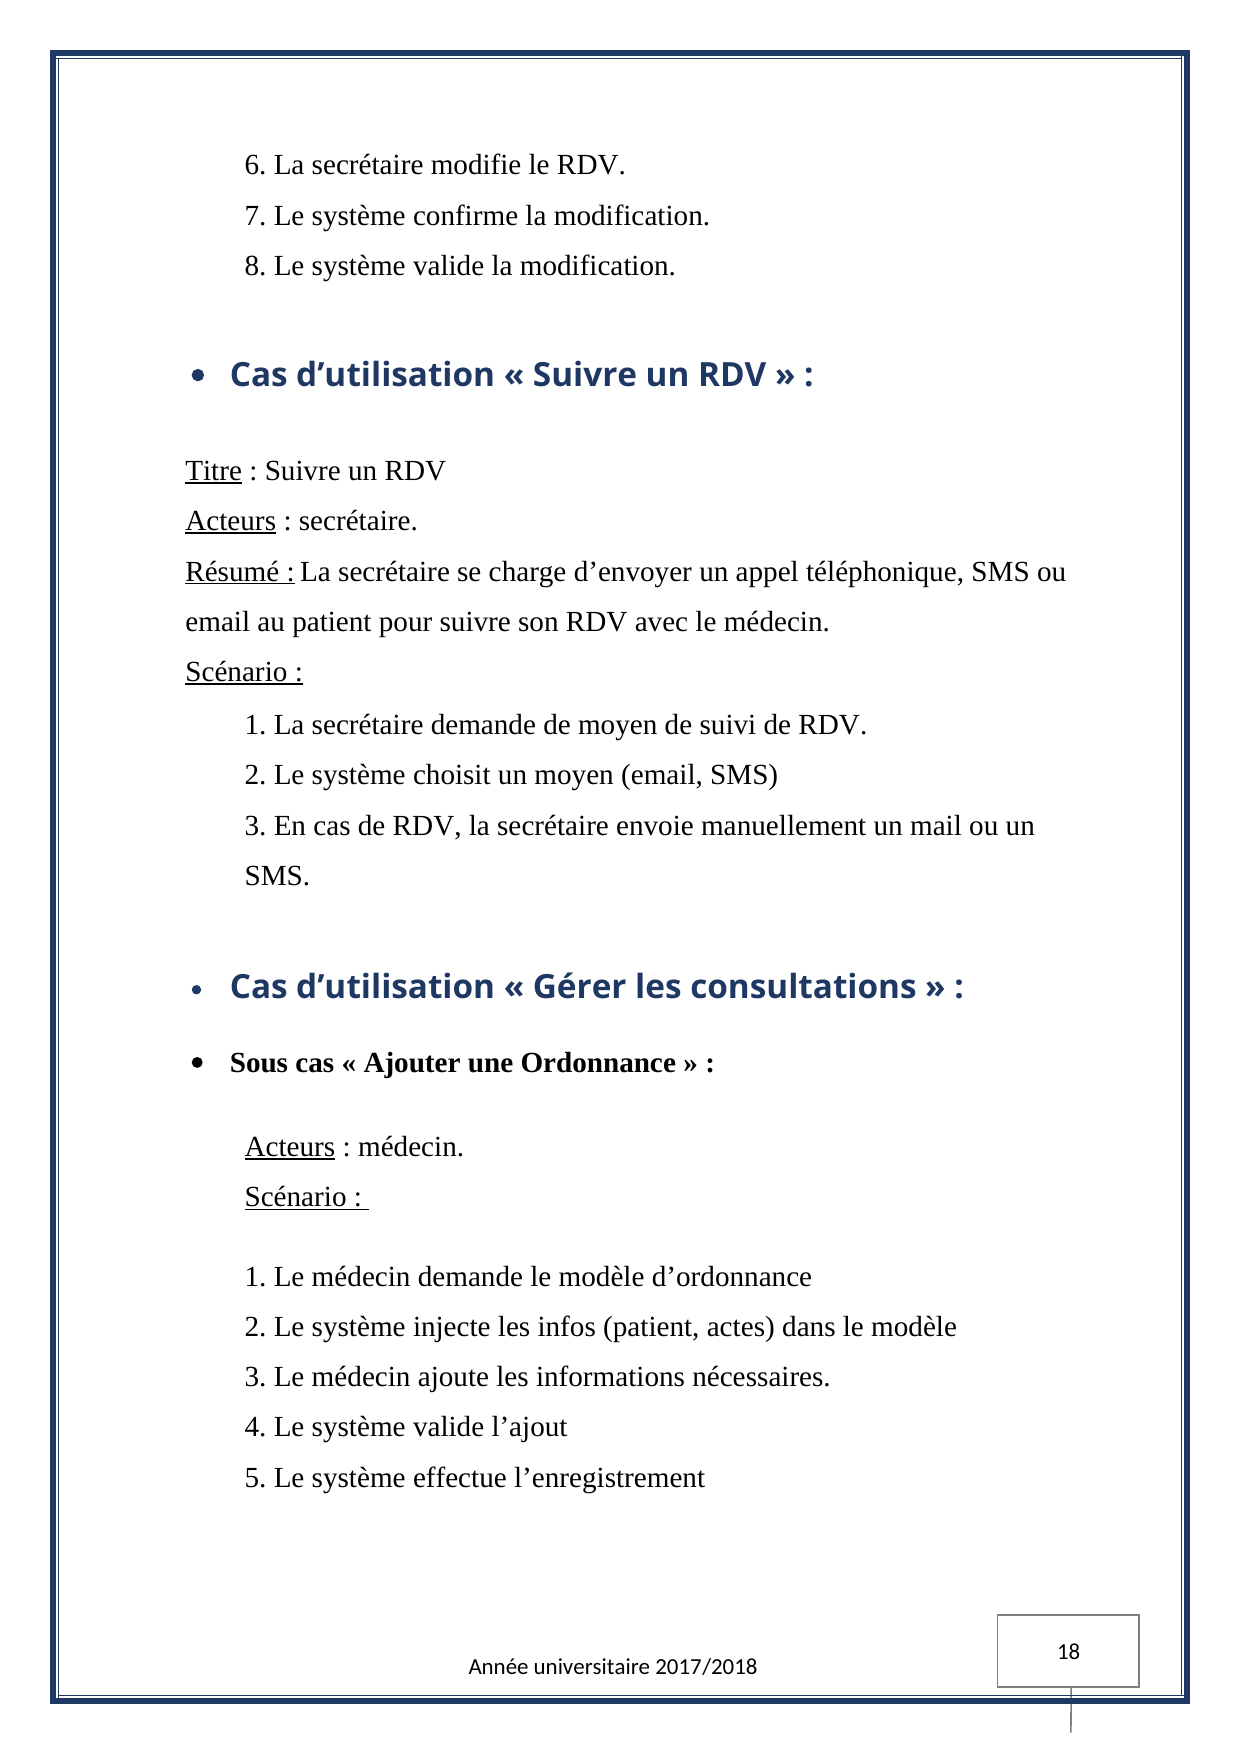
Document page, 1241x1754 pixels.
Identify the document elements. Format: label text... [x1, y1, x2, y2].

text 1. Le médecin demande le modèle d’ordonnance [244, 1259, 1093, 1292]
text 8. Le système valide la modification. [244, 248, 1093, 282]
text 6. La secrétaire modifie le RDV. [244, 147, 1093, 181]
text 7. Le système confirme la modification. [244, 198, 1093, 231]
list Scénario : [185, 654, 1093, 688]
text Acteurs : secrétaire. [185, 503, 1093, 537]
text Acteurs : médecin. [244, 1129, 1093, 1163]
text 4. Le système valide l’ajout [244, 1409, 1093, 1443]
text Résumé : La secrétaire se charge d’envoyer un appel téléphonique, SMS ou email au patient pour suivre son RDV avec le médecin. [185, 554, 1093, 637]
text Titre : Suivre un RDV [185, 453, 1093, 487]
text 1. La secrétaire demande de moyen de suivi de RDV. [244, 707, 1093, 741]
text Scénario : [244, 1179, 1093, 1213]
text 2. Le système injecte les infos (patient, actes) dans le modèle [244, 1309, 1093, 1342]
text 3. En cas de RDV, la secrétaire envoie manuellement un mail ou un SMS. [244, 808, 1093, 892]
text 3. Le médecin ajoute les informations nécessaires. [244, 1359, 1093, 1393]
list Sous cas « Ajouter une Ordonnance » : [192, 1045, 1093, 1079]
text 2. Le système choisit un moyen (email, SMS) [244, 757, 1093, 791]
subtitle Cas d’utilisation « Suivre un RDV » : [192, 351, 1093, 397]
text 5. Le système effectue l’enregistrement [244, 1460, 1093, 1493]
subtitle Cas d’utilisation « Gérer les consultations » : [192, 963, 1093, 1008]
